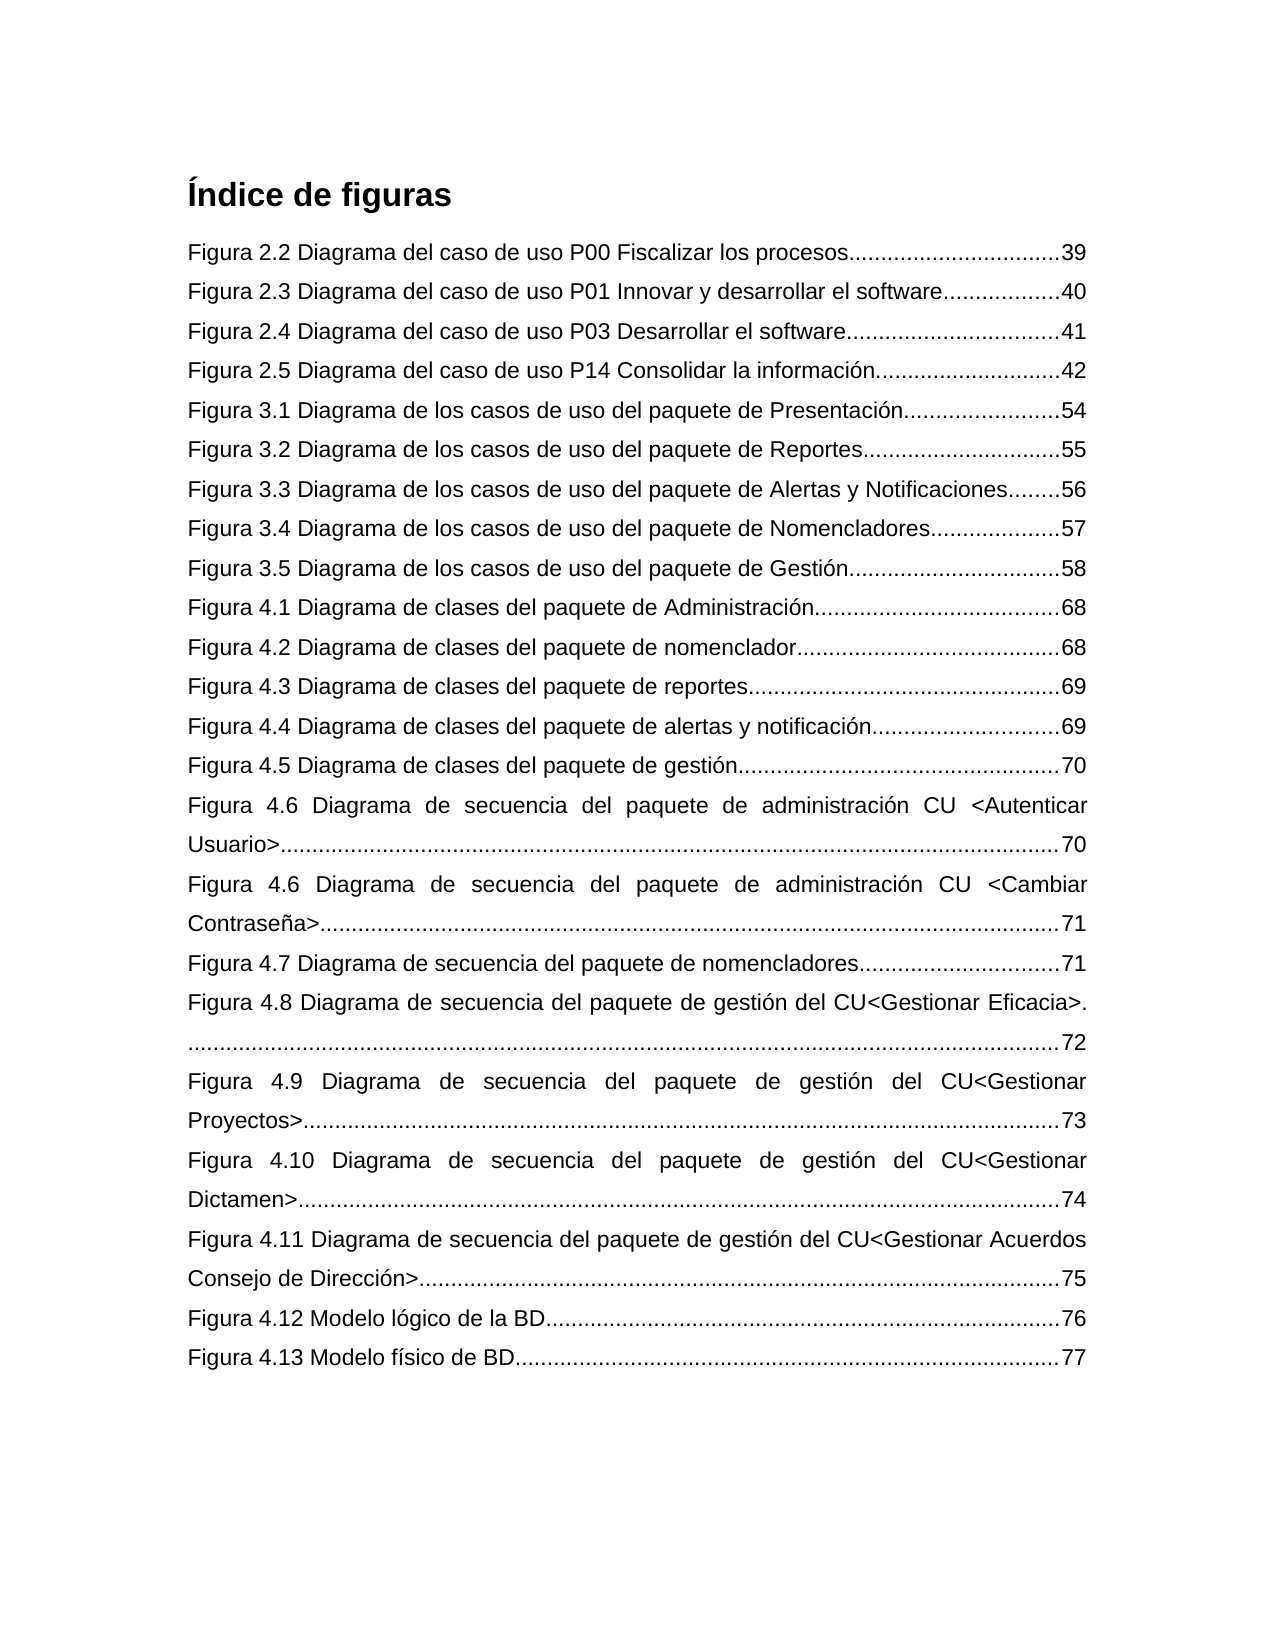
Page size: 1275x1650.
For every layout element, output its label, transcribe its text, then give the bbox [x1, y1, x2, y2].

text Figura 4.10 Diagrama de secuencia del paquete de gestión del CU<Gestionar Dictamen>. 74 [187, 1147, 1087, 1213]
text Figura 3.1 Diagrama de los casos de uso del paquete de Presentación. 54 [187, 397, 1087, 423]
text Índice de figuras [187, 175, 1087, 213]
text Figura 4.11 Diagrama de secuencia del paquete de gestión del CU<Gestionar Acuerdos Consejo de Dirección>. 75 [187, 1226, 1087, 1292]
text Figura 4.12 Modelo lógico de la BD. 76 [187, 1305, 1087, 1331]
text Figura 4.3 Diagrama de clases del paquete de reportes. 69 [187, 673, 1087, 699]
text Figura 4.7 Diagrama de secuencia del paquete de nomencladores. 71 [187, 949, 1087, 976]
text Figura 2.4 Diagrama del caso de uso P03 Desarrollar el software. 41 [187, 318, 1087, 344]
text Figura 4.13 Modelo físico de BD. 77 [187, 1344, 1087, 1371]
text Figura 4.6 Diagrama de secuencia del paquete de administración CU <Cambiar Contraseña>. 71 [187, 871, 1087, 936]
text Figura 4.1 Diagrama de clases del paquete de Administración. 68 [187, 594, 1087, 621]
text Figura 4.9 Diagrama de secuencia del paquete de gestión del CU<Gestionar Proyectos>. 73 [187, 1068, 1087, 1134]
text Figura 4.4 Diagrama de clases del paquete de alertas y notificación. 69 [187, 713, 1087, 739]
text Figura 4.8 Diagrama de secuencia del paquete de gestión del CU<Gestionar Eficacia>. 72 [187, 989, 1087, 1055]
text Figura 2.2 Diagrama del caso de uso P00 Fiscalizar los procesos 39 [187, 239, 1087, 265]
text Figura 2.3 Diagrama del caso de uso P01 Innovar y desarrollar el software. 40 [187, 278, 1087, 305]
text Figura 2.5 Diagrama del caso de uso P14 Consolidar la información. 42 [187, 357, 1087, 384]
text Figura 3.3 Diagrama de los casos de uso del paquete de Alertas y Notificaciones. 56 [187, 476, 1087, 502]
text Figura 3.5 Diagrama de los casos de uso del paquete de Gestión. 58 [187, 555, 1087, 581]
text Figura 4.5 Diagrama de clases del paquete de gestión. 70 [187, 752, 1087, 778]
text Figura 3.4 Diagrama de los casos de uso del paquete de Nomencladores. 57 [187, 515, 1087, 542]
text Figura 4.6 Diagrama de secuencia del paquete de administración CU <Autenticar Usuario>. 70 [187, 792, 1087, 857]
text Figura 4.2 Diagrama de clases del paquete de nomenclador. 68 [187, 634, 1087, 660]
text Figura 3.2 Diagrama de los casos de uso del paquete de Reportes. 55 [187, 436, 1087, 463]
